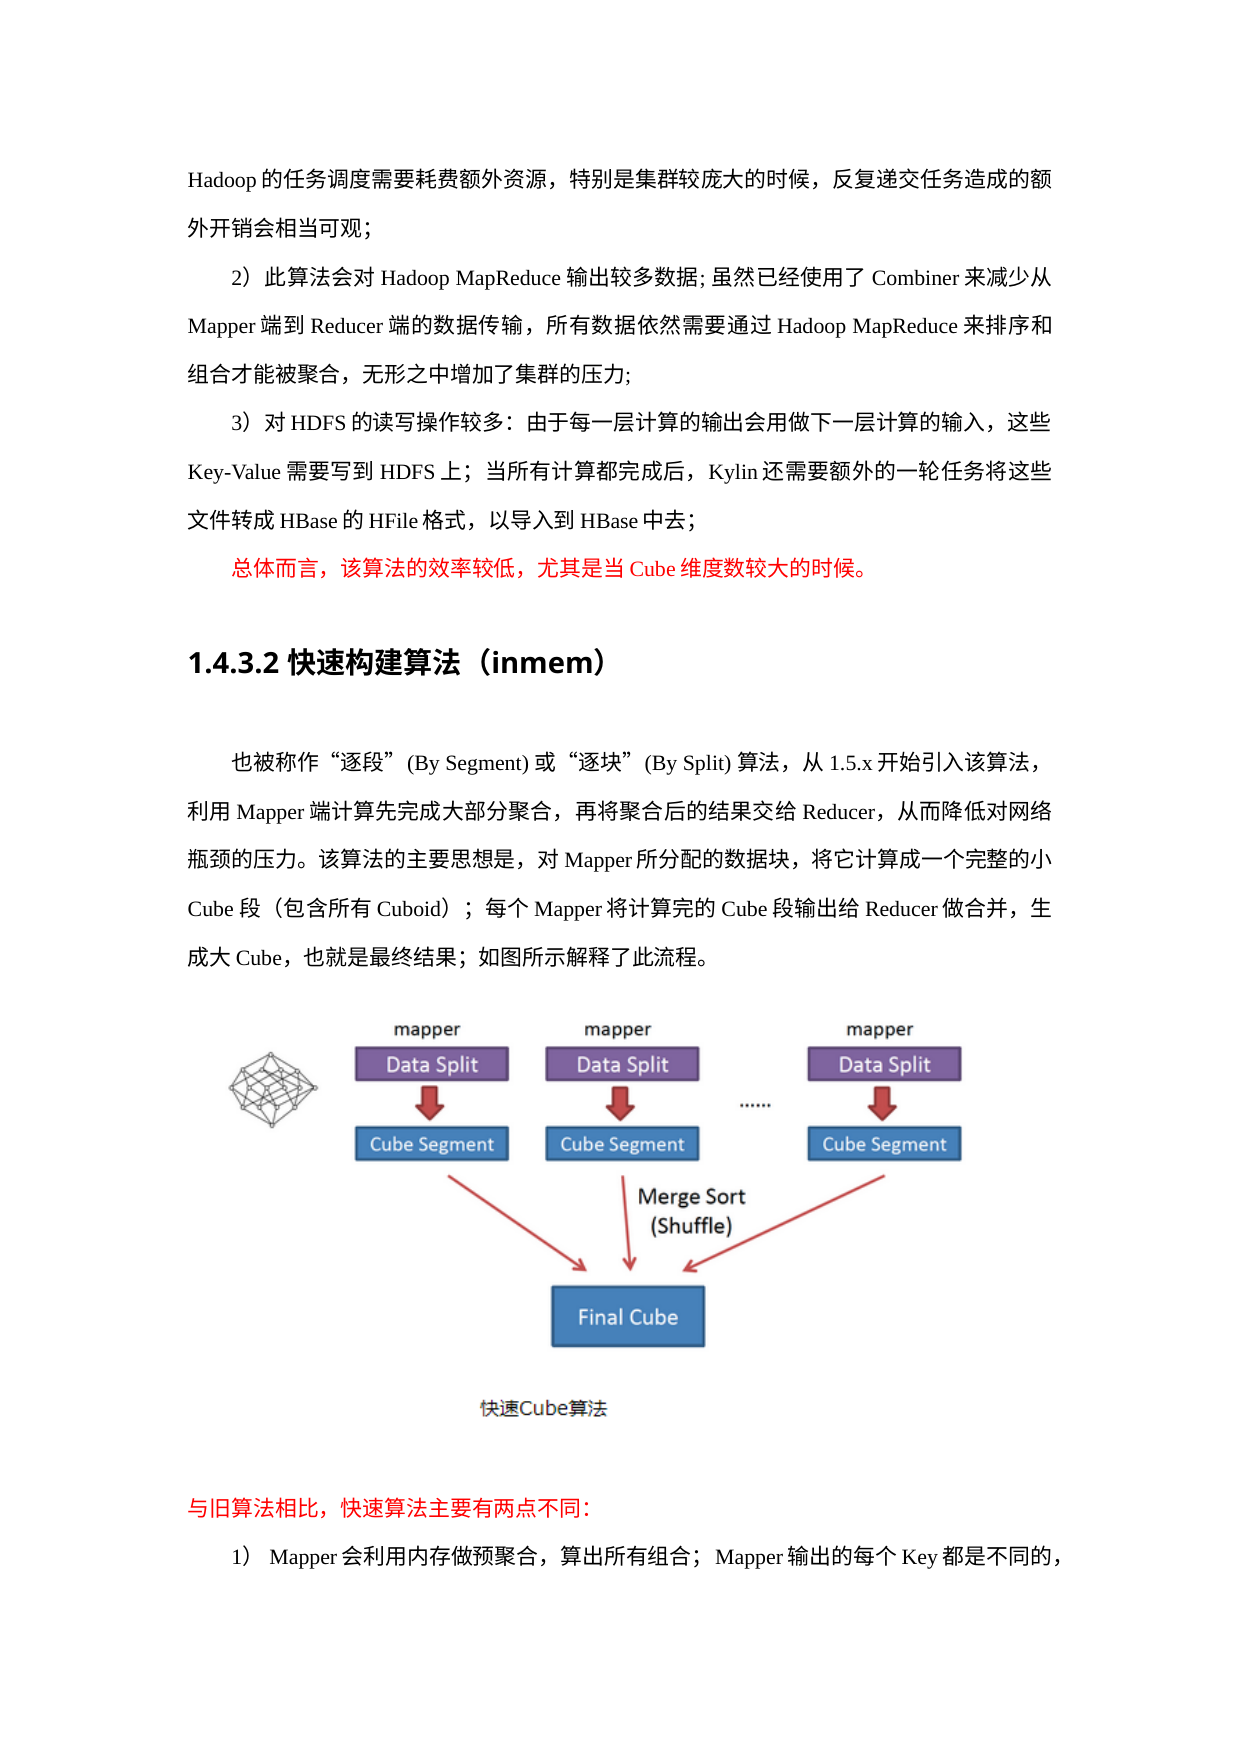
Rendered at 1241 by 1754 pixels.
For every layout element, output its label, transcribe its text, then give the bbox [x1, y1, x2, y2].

subtitle 1.4.3.2 快速构建算法（inmem） [187, 628, 1053, 693]
text 也被称作“逐段”(By Segment) 或“逐块”(By Split) 算法，从1.5.x开始引入该算法，利用Mapper端计算先完成大部分聚合，再将聚合后的结果交给Reducer，从而降低对网络瓶颈的压力。该算法的主要思想是，对Mapper所分配的数据块，将它计算成一个完整的小Cube 段（包含所有Cuboid）；每个Mapper将计算完的Cube段输出给Reducer做合并，生成大Cube，也就是最终结果；如图所示解释了此流程。 [187, 744, 1053, 972]
picture [187, 987, 1053, 1461]
text 2）此算法会对Hadoop MapReduce输出较多数据; 虽然已经使用了Combiner来减少从Mapper端到Reducer端的数据传输，所有数据依然需要通过Hadoop MapReduce来排序和组合才能被聚合，无形之中增加了集群的压力; [187, 259, 1053, 389]
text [187, 162, 1053, 243]
text 总体而言，该算法的效率较低，尤其是当Cube维度数较大的时候。 [187, 551, 1053, 583]
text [187, 1539, 1053, 1571]
text 3）对HDFS的读写操作较多：由于每一层计算的输出会用做下一层计算的输入，这些Key-Value需要写到HDFS上；当所有计算都完成后，Kylin还需要额外的一轮任务将这些文件转成HBase的HFile格式，以导入到HBase中去； [187, 405, 1053, 535]
text 与旧算法相比，快速算法主要有两点不同： [187, 1490, 1053, 1523]
